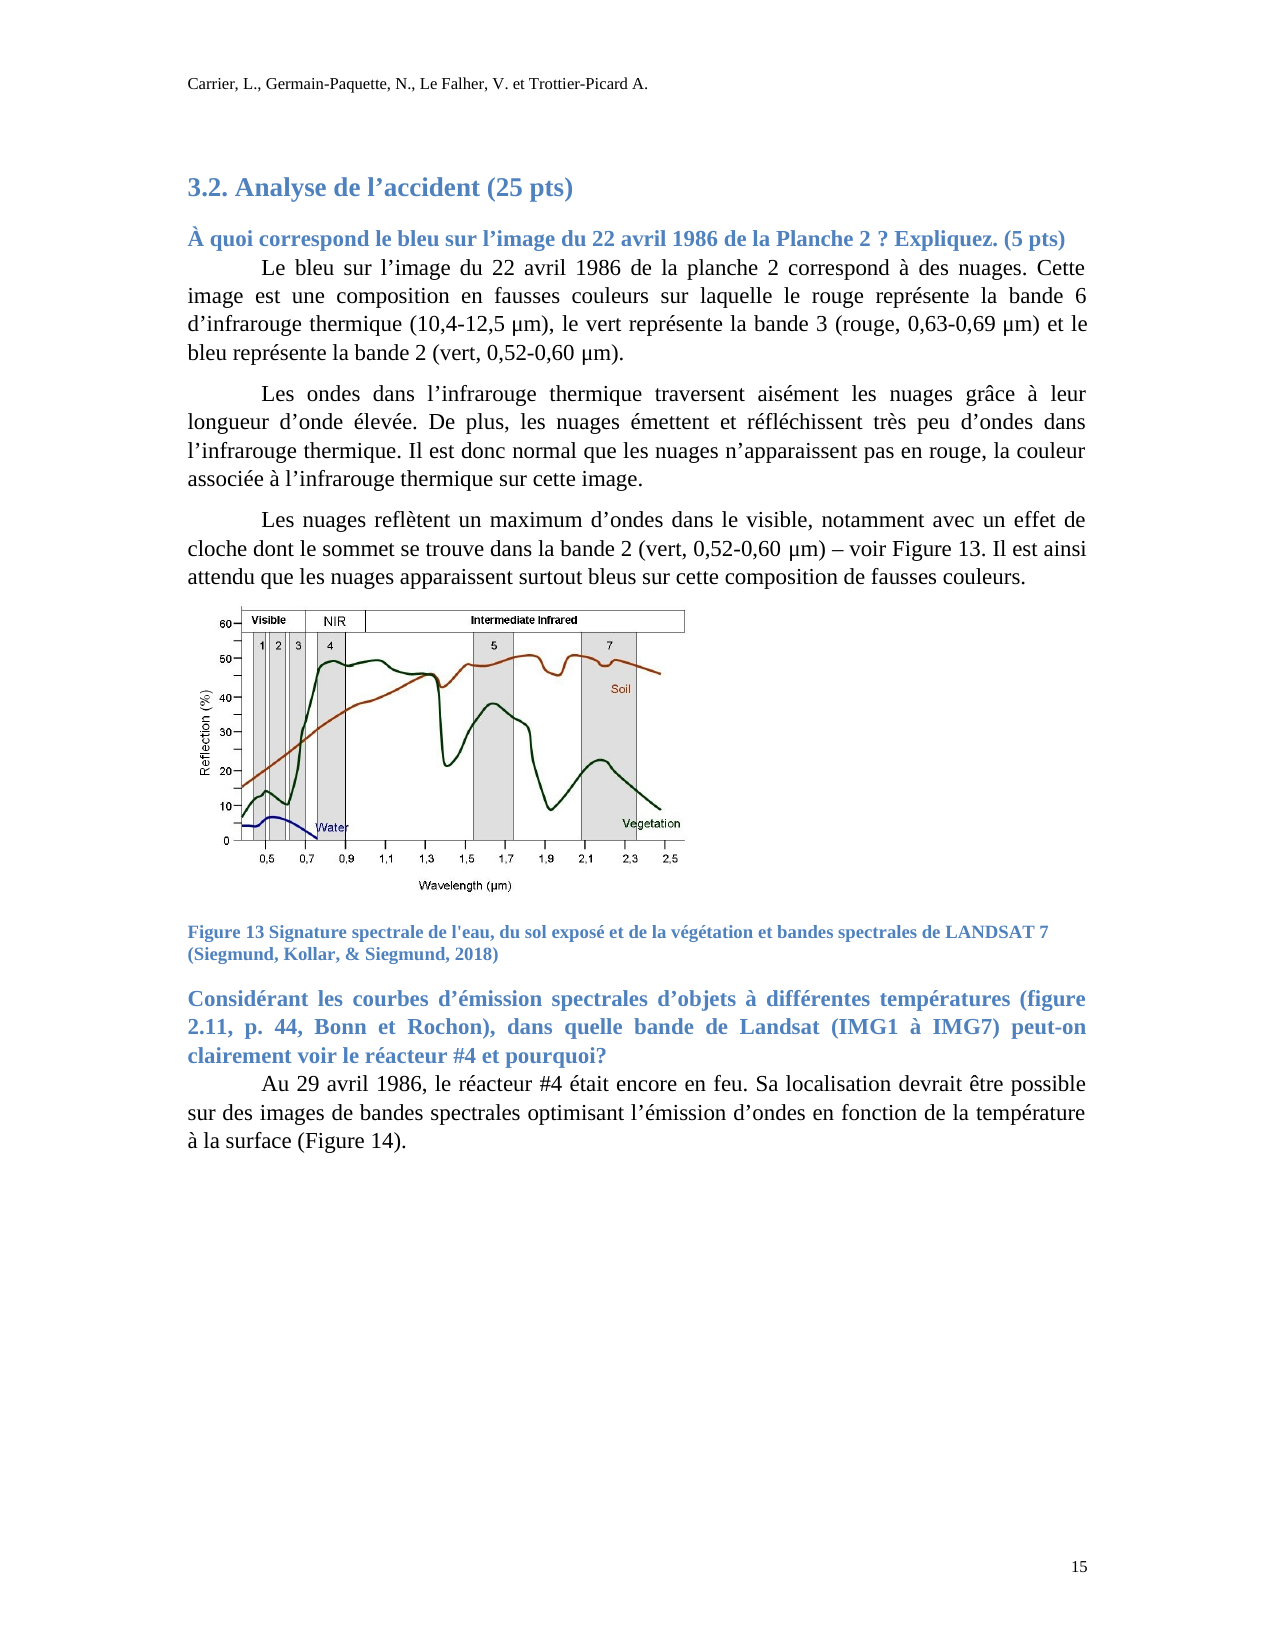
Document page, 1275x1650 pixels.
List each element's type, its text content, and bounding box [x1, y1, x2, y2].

text Les ondes dans l’infrarouge thermique traversent aisément les nuages grâce à leur longueur d’onde élevée. De plus, les nuages émettent et réfléchissent très peu d’ondes dans l’infrarouge thermique. Il est donc normal que les nuages n’apparaissent pas en rouge, la couleur associée à l’infrarouge thermique sur cette image. [187, 380, 1087, 492]
subtitle À quoi correspond le bleu sur l’image du 22 avril 1986 de la Planche 2 ? Expliquez. () [187, 225, 1087, 252]
subtitle Considérant les courbes d’émission spectrales d’objets à différentes températures (figure 2.11, p. 44, Bonn et Rochon), dans quelle bande de Landsat (IMG1 à IMG7) peut-on clairement voir le réacteur #4 et pourquoi? [187, 985, 1087, 1068]
text Le bleu sur l’image du 22 avril 1986 de la planche 2 correspond à des nuages. Cette image est une composition en fausses couleurs sur laquelle le rouge représente la bande 6 d’infrarouge thermique (10,4-12,5 μm), le vert représente la bande 3 (rouge, 0,63-0,69 μm) et le bleu représente la bande 2 (vert, 0,52-0,60 μm). [187, 254, 1087, 365]
text Figure 13 Signature spectrale de l'eau, du sol exposé et de la végétation et bandes spectrales de LANDSAT 7 [187, 921, 1087, 964]
text Au 29 avril 1986, le réacteur #4 était encore en feu. Sa localisation devrait être possible sur des images de bandes spectrales optimisant l’émission d’ondes en fonction de la température à la surface (Figure 14). [187, 1070, 1087, 1153]
picture [187, 603, 719, 907]
subtitle 3.2. Analyse de l’accident () [187, 171, 1087, 202]
text Les nuages reflètent un maximum d’ondes dans le visible, notamment avec un effet de cloche dont le sommet se trouve dans la bande 2 (vert, 0,52-0,60 μm) – voir Figure 13. Il est ainsi attendu que les nuages apparaissent surtout bleus sur cette composition de fausses couleurs. [187, 506, 1087, 589]
